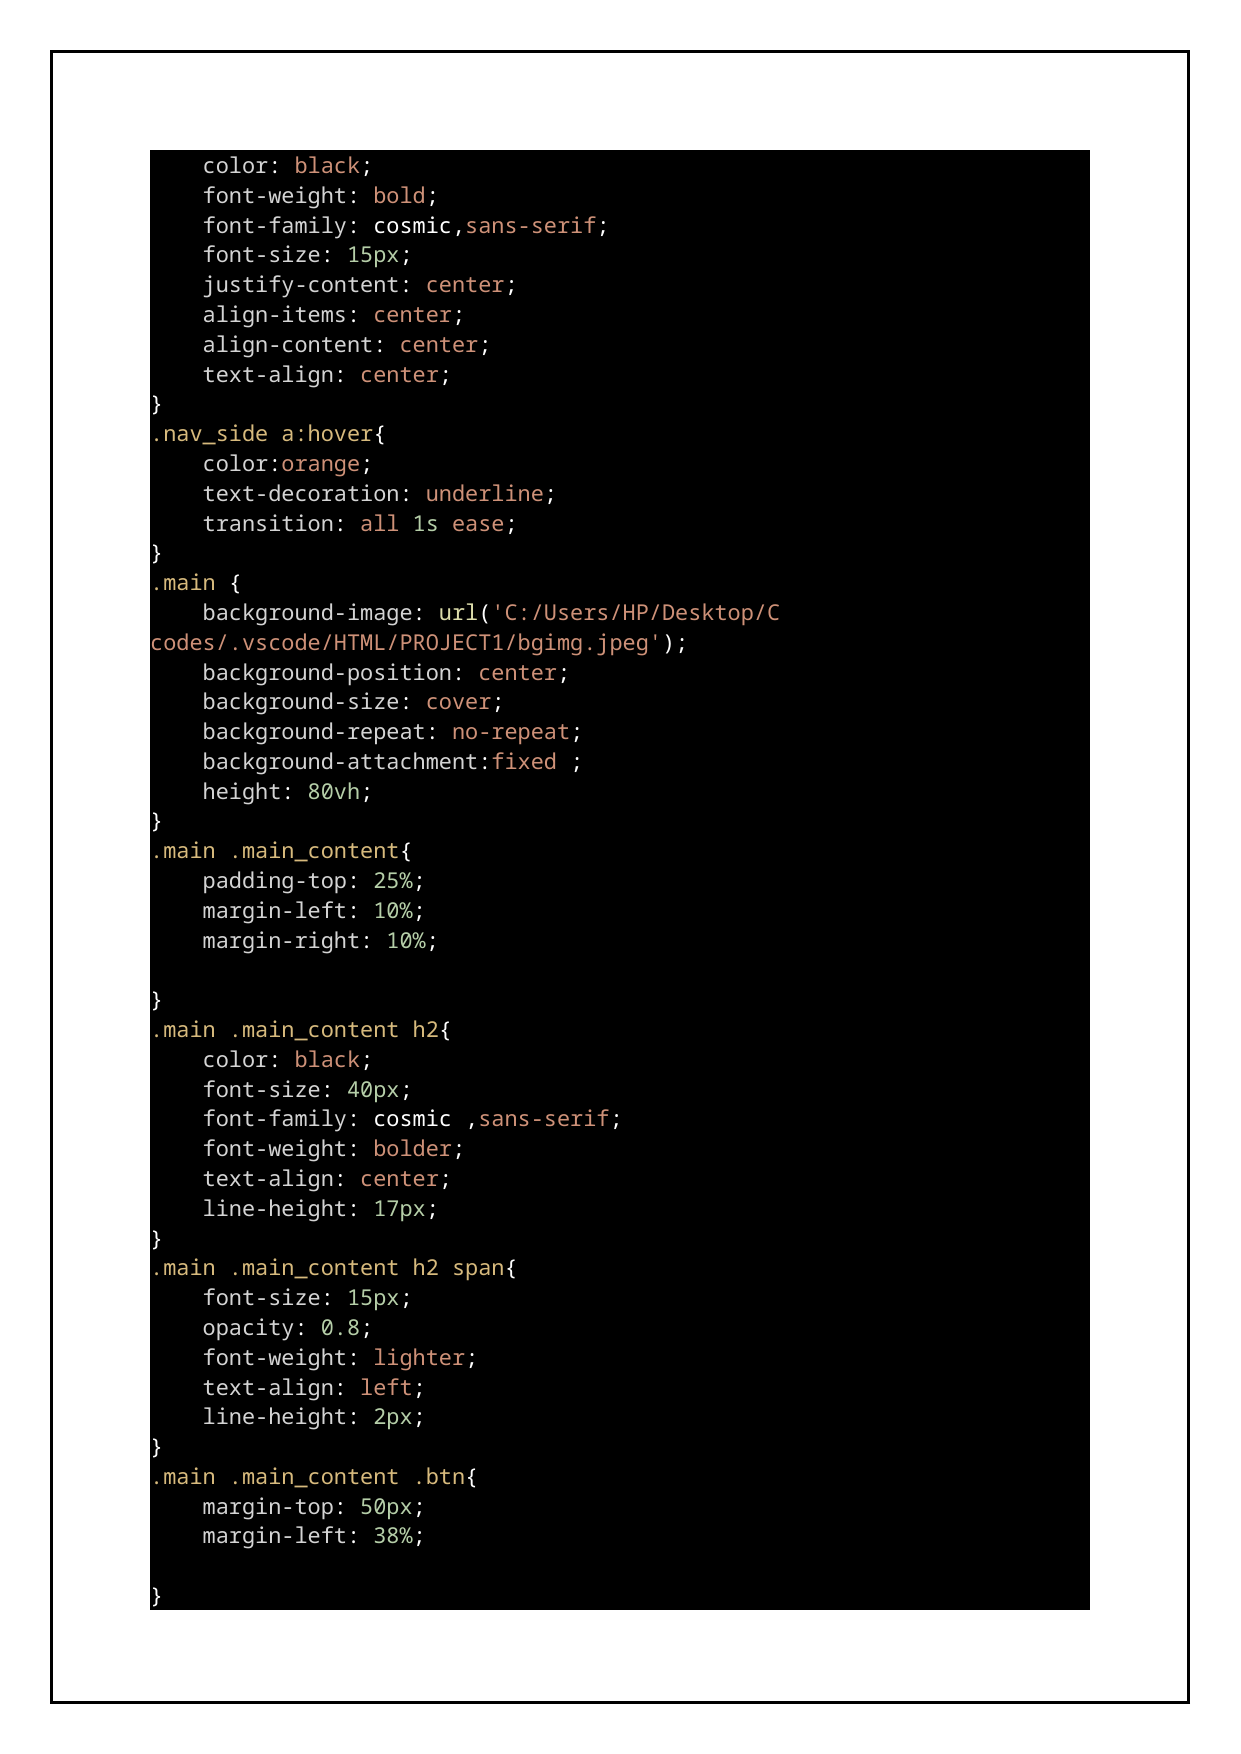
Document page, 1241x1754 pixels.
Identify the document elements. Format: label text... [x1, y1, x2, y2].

text font-weight: bolder; [150, 1133, 1090, 1163]
text margin-top: 50px; [150, 1491, 1090, 1520]
text opacity: 0.8; [150, 1312, 1090, 1342]
text font-weight: bold; [150, 180, 1090, 209]
text margin-right: 10%; [150, 924, 1090, 954]
text justify-content: center; [150, 269, 1090, 299]
text line-height: 2px; [150, 1401, 1090, 1431]
text margin-left: 10%; [150, 895, 1090, 924]
text } [150, 1431, 1090, 1461]
text } [150, 984, 1090, 1014]
text } [150, 1222, 1090, 1252]
text .main { [150, 567, 1090, 597]
text font-size: 15px; [150, 1282, 1090, 1312]
text margin-left: 38%; [150, 1520, 1090, 1550]
text font-size: 40px; [150, 1073, 1090, 1103]
text line-height: 17px; [150, 1193, 1090, 1222]
text text-decoration: underline; [150, 478, 1090, 507]
text .main .main_content h2{ [150, 1014, 1090, 1044]
text } [150, 805, 1090, 835]
text color: black; [150, 150, 1090, 180]
text .nav_side a:hover{ [150, 418, 1090, 448]
text padding-top: 25%; [150, 865, 1090, 895]
text align-items: center; [150, 299, 1090, 329]
text text-align: center; [150, 1163, 1090, 1193]
text .main .main_content .btn{ [150, 1461, 1090, 1491]
text font-family: cosmic,sans-serif; [150, 209, 1090, 239]
text .main .main_content{ [150, 835, 1090, 865]
text } [150, 537, 1090, 567]
text background-size: cover; [150, 686, 1090, 716]
text .main .main_content h2 span{ [150, 1252, 1090, 1282]
text font-size: 15px; [150, 239, 1090, 269]
text text-align: center; [150, 358, 1090, 388]
text font-weight: lighter; [150, 1342, 1090, 1371]
text align-content: center; [150, 329, 1090, 358]
text background-image: url('C:/Users/HP/Desktop/C codes/.vscode/HTML/PROJECT1/bgimg.jpeg'); [150, 597, 1090, 656]
text height: 80vh; [150, 776, 1090, 805]
text font-family: cosmic ,sans-serif; [150, 1103, 1090, 1133]
text transition: all 1s ease; [150, 507, 1090, 537]
text text-align: left; [150, 1371, 1090, 1401]
text color: black; [150, 1044, 1090, 1073]
text background-repeat: no-repeat; [150, 716, 1090, 746]
text color:orange; [150, 448, 1090, 478]
text background-position: center; [150, 656, 1090, 686]
text } [150, 1580, 1090, 1610]
text background-attachment:fixed ; [150, 746, 1090, 776]
text } [150, 388, 1090, 418]
